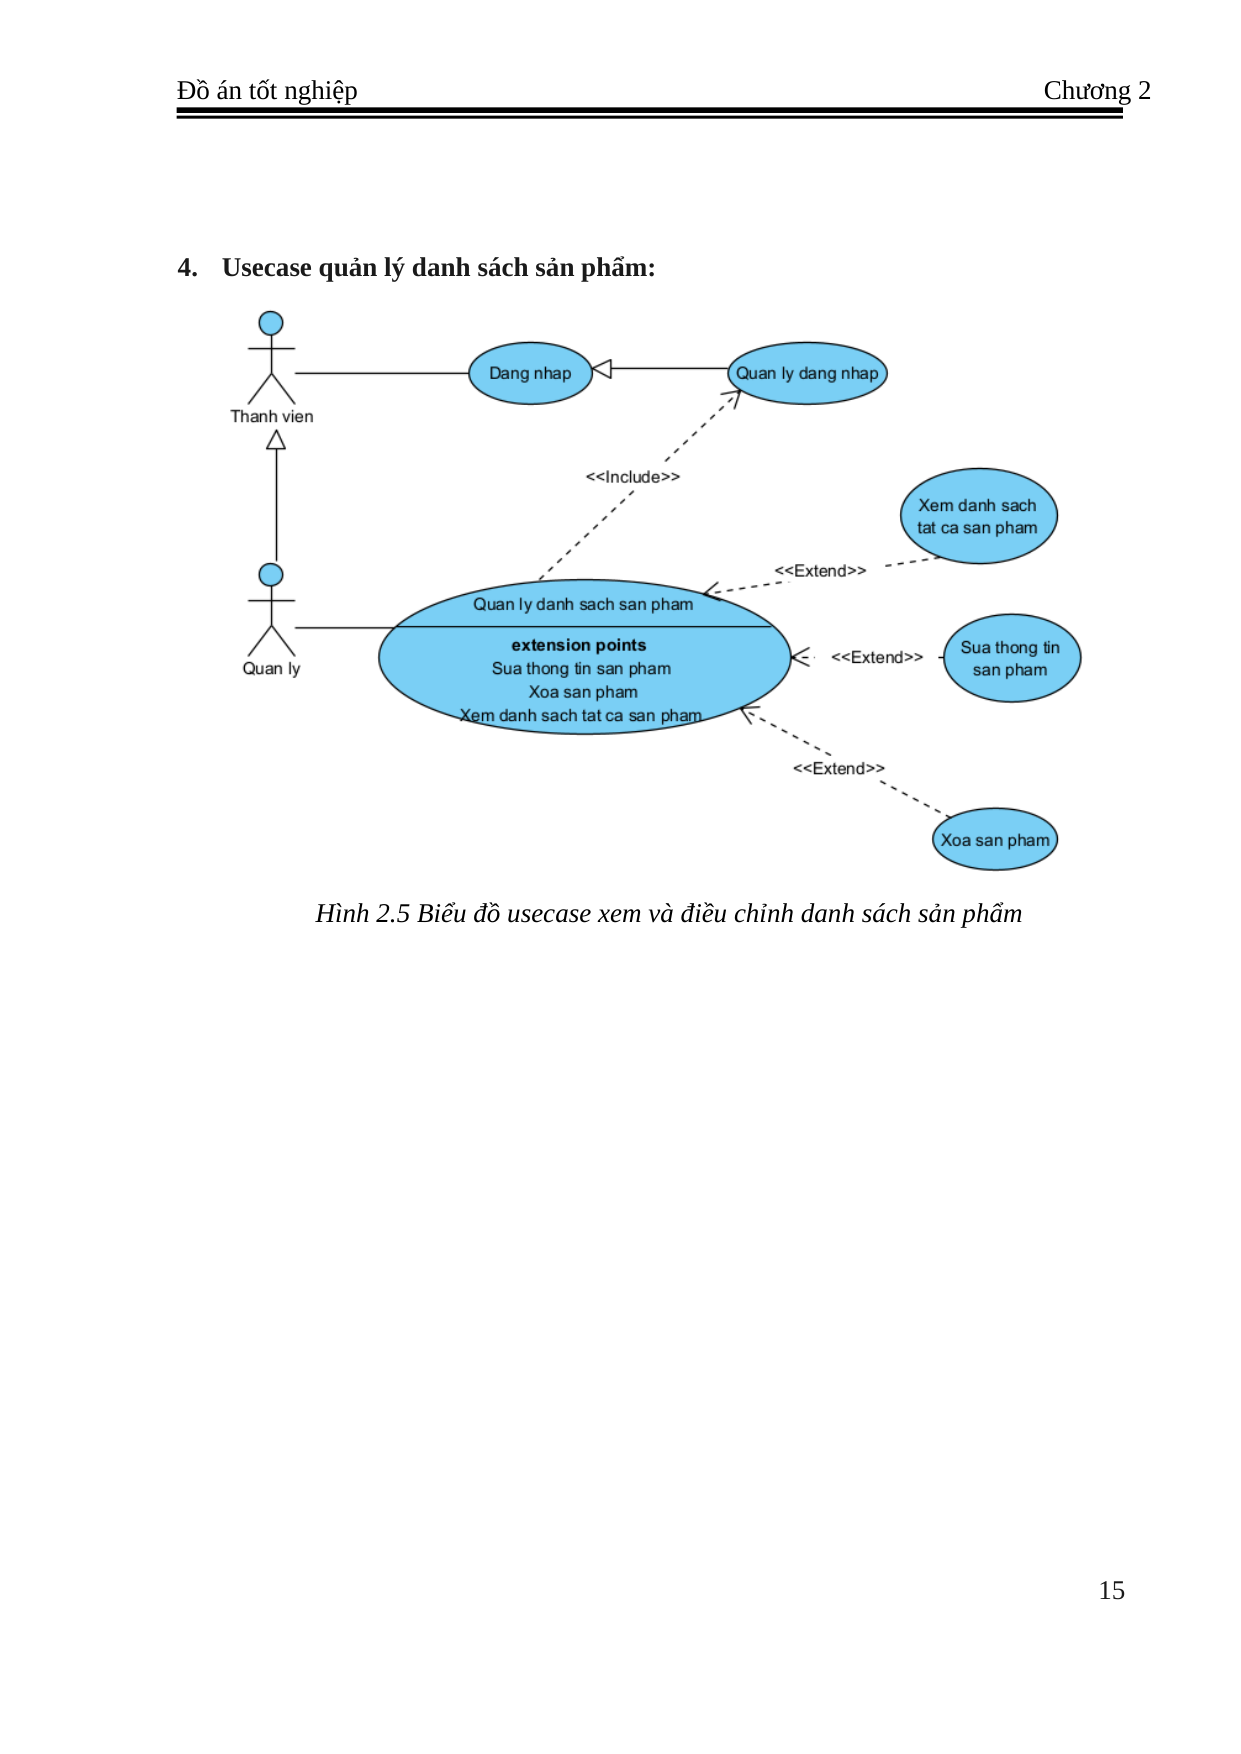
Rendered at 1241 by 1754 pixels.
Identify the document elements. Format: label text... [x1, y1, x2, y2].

subtitle Usecase quản lý danh sách sản phẩm: [177, 251, 1125, 282]
text Hình 2.5 Biểu đồ usecase xem và điều chỉnh danh sách sản phẩm [216, 897, 1125, 928]
picture [223, 295, 1110, 893]
